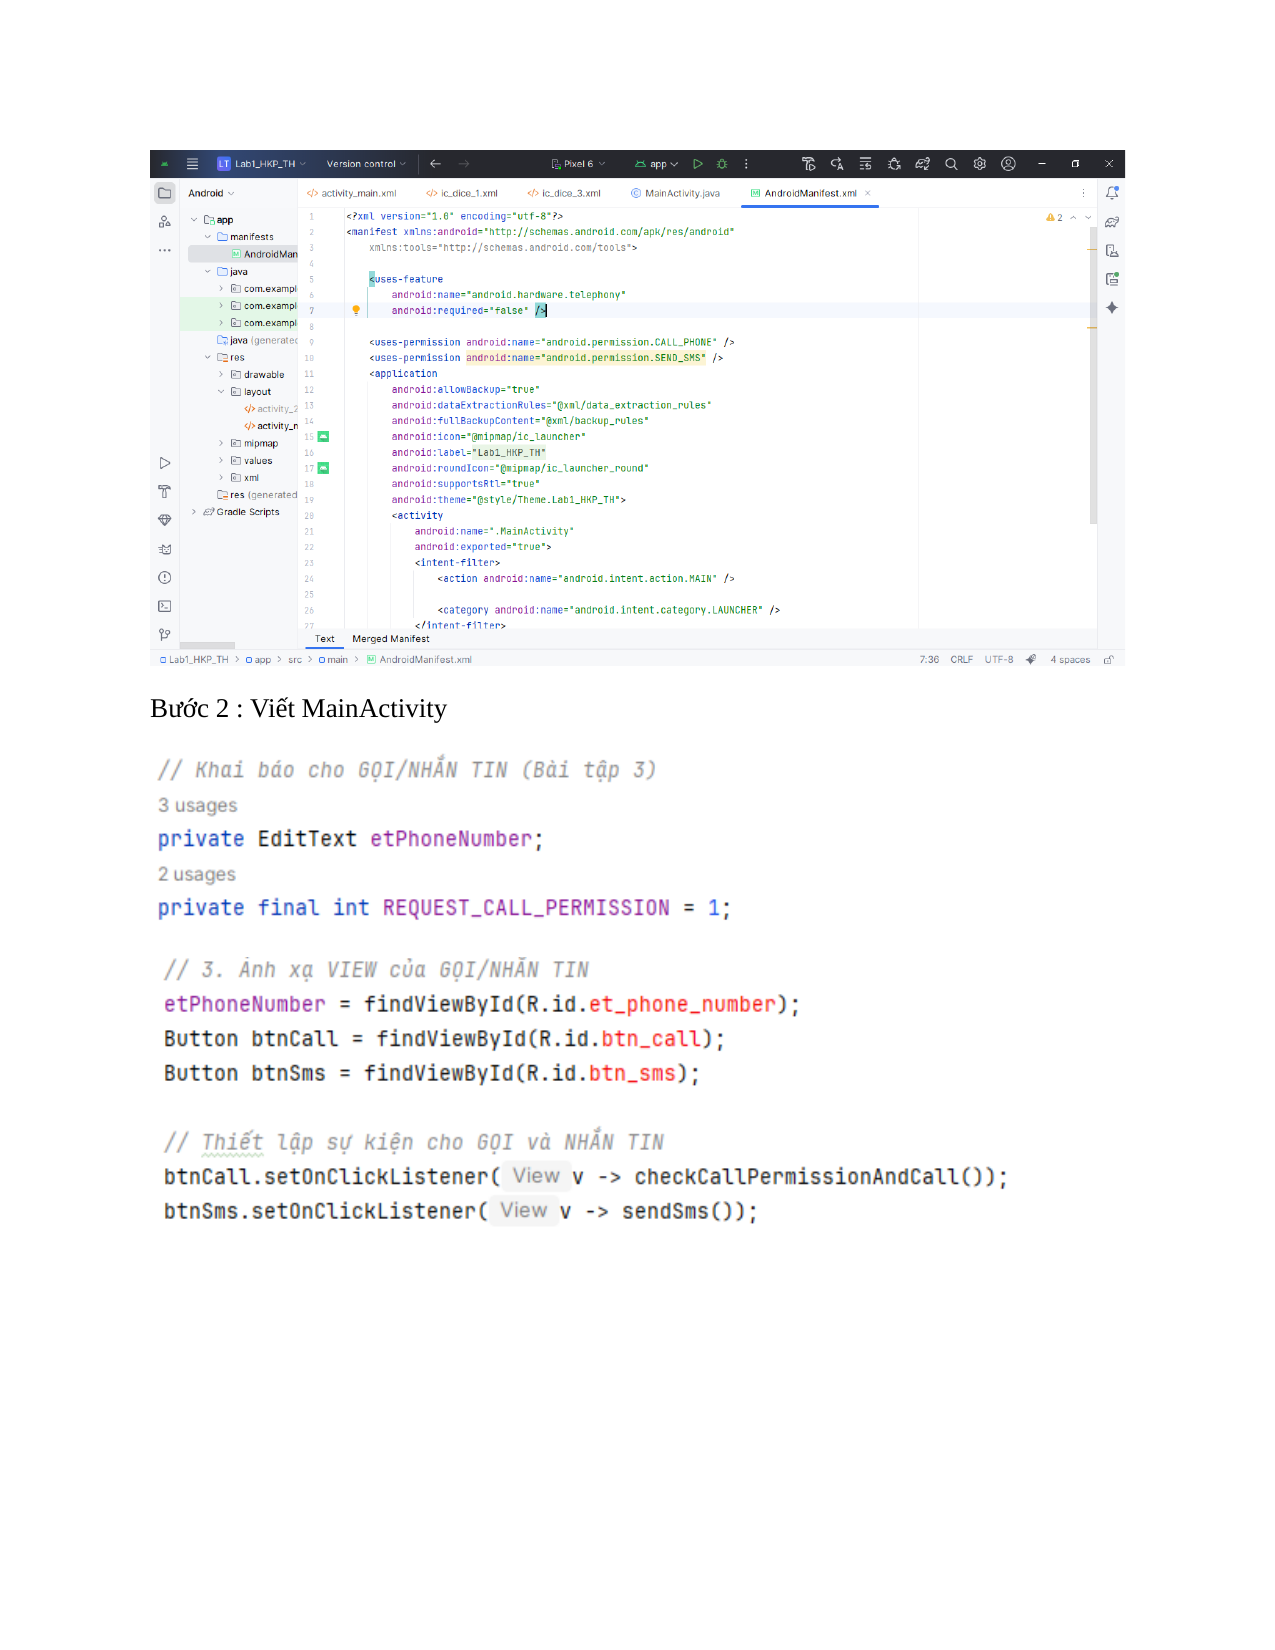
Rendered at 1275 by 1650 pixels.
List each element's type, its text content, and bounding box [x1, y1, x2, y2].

picture [150, 957, 1024, 1244]
picture [150, 150, 1125, 666]
picture [150, 751, 766, 931]
text Bước 2 : Viết MainActivity [150, 692, 1125, 723]
